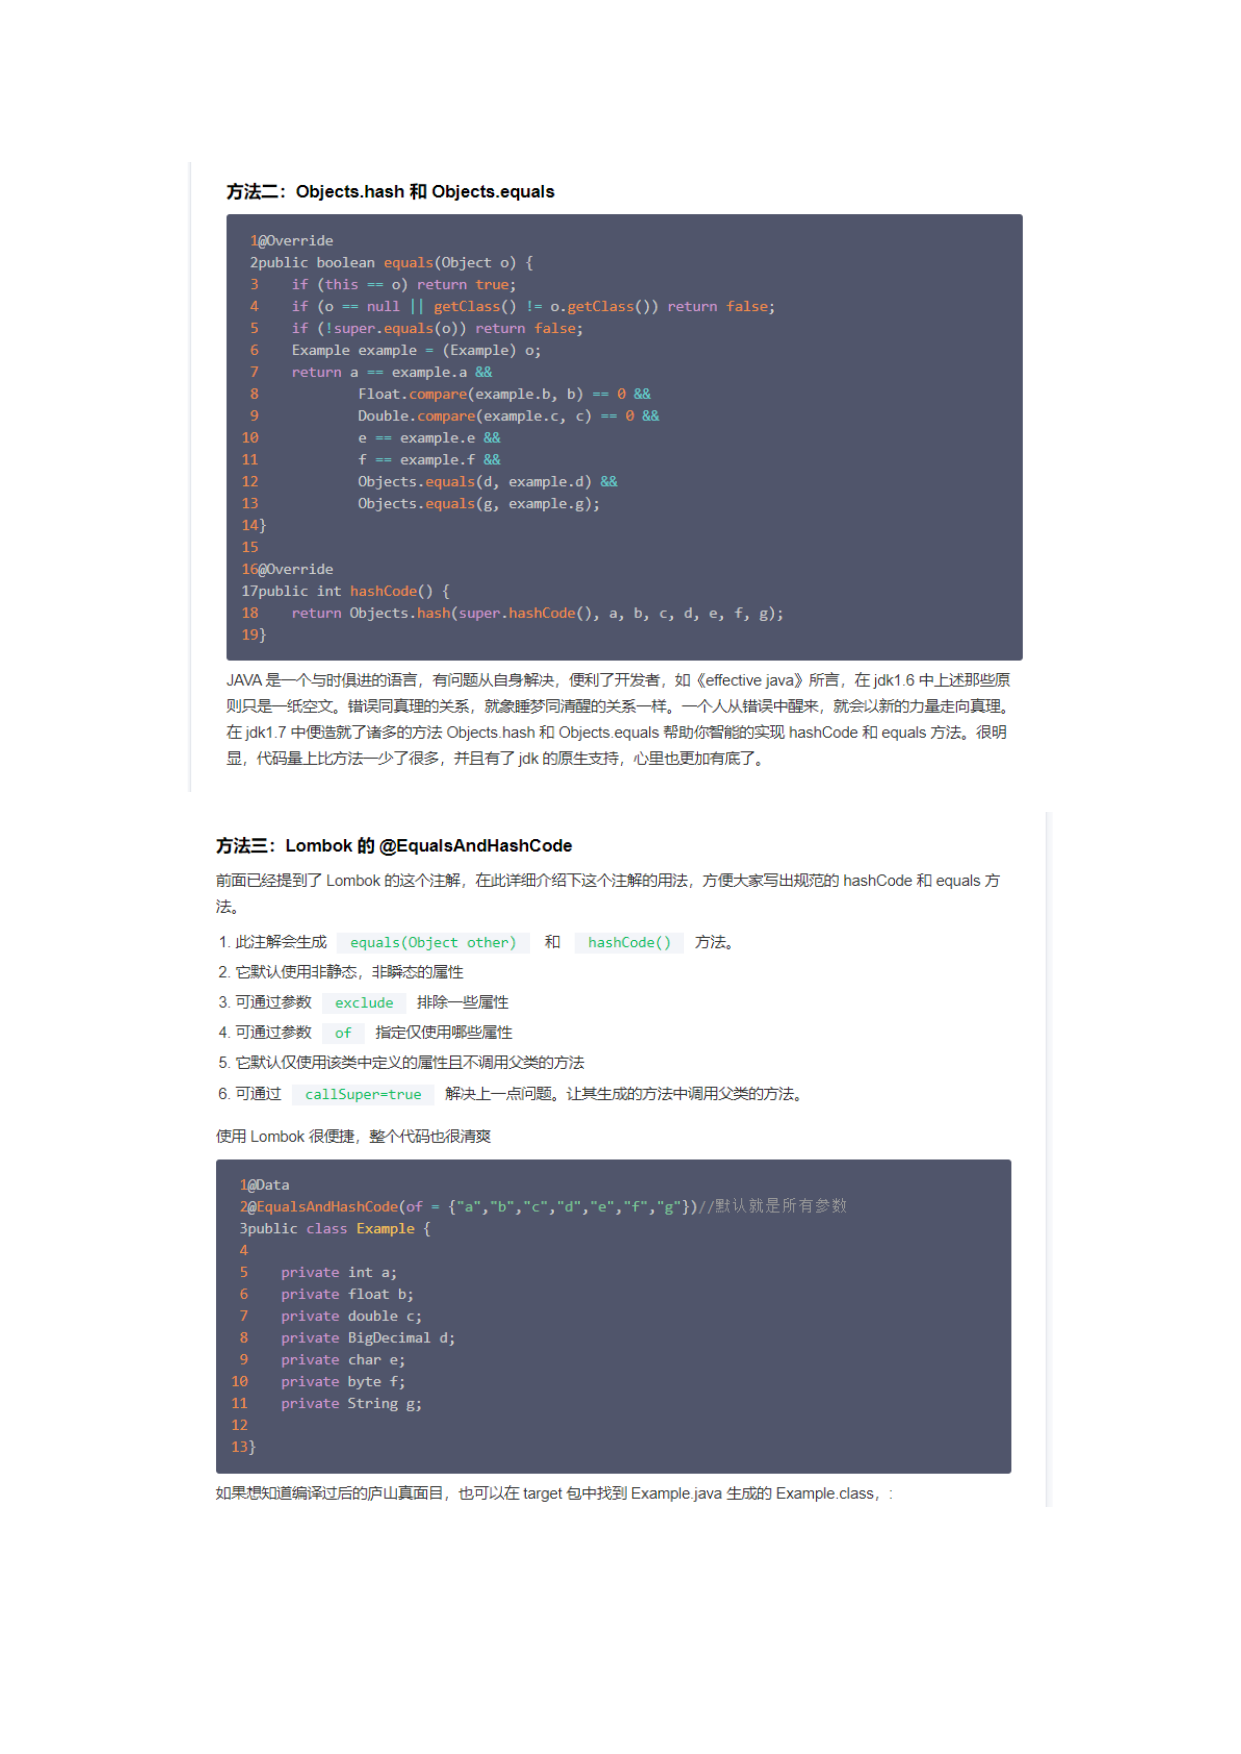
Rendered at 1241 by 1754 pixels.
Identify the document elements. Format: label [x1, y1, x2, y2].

picture [187, 162, 1053, 792]
picture [187, 812, 1053, 1507]
